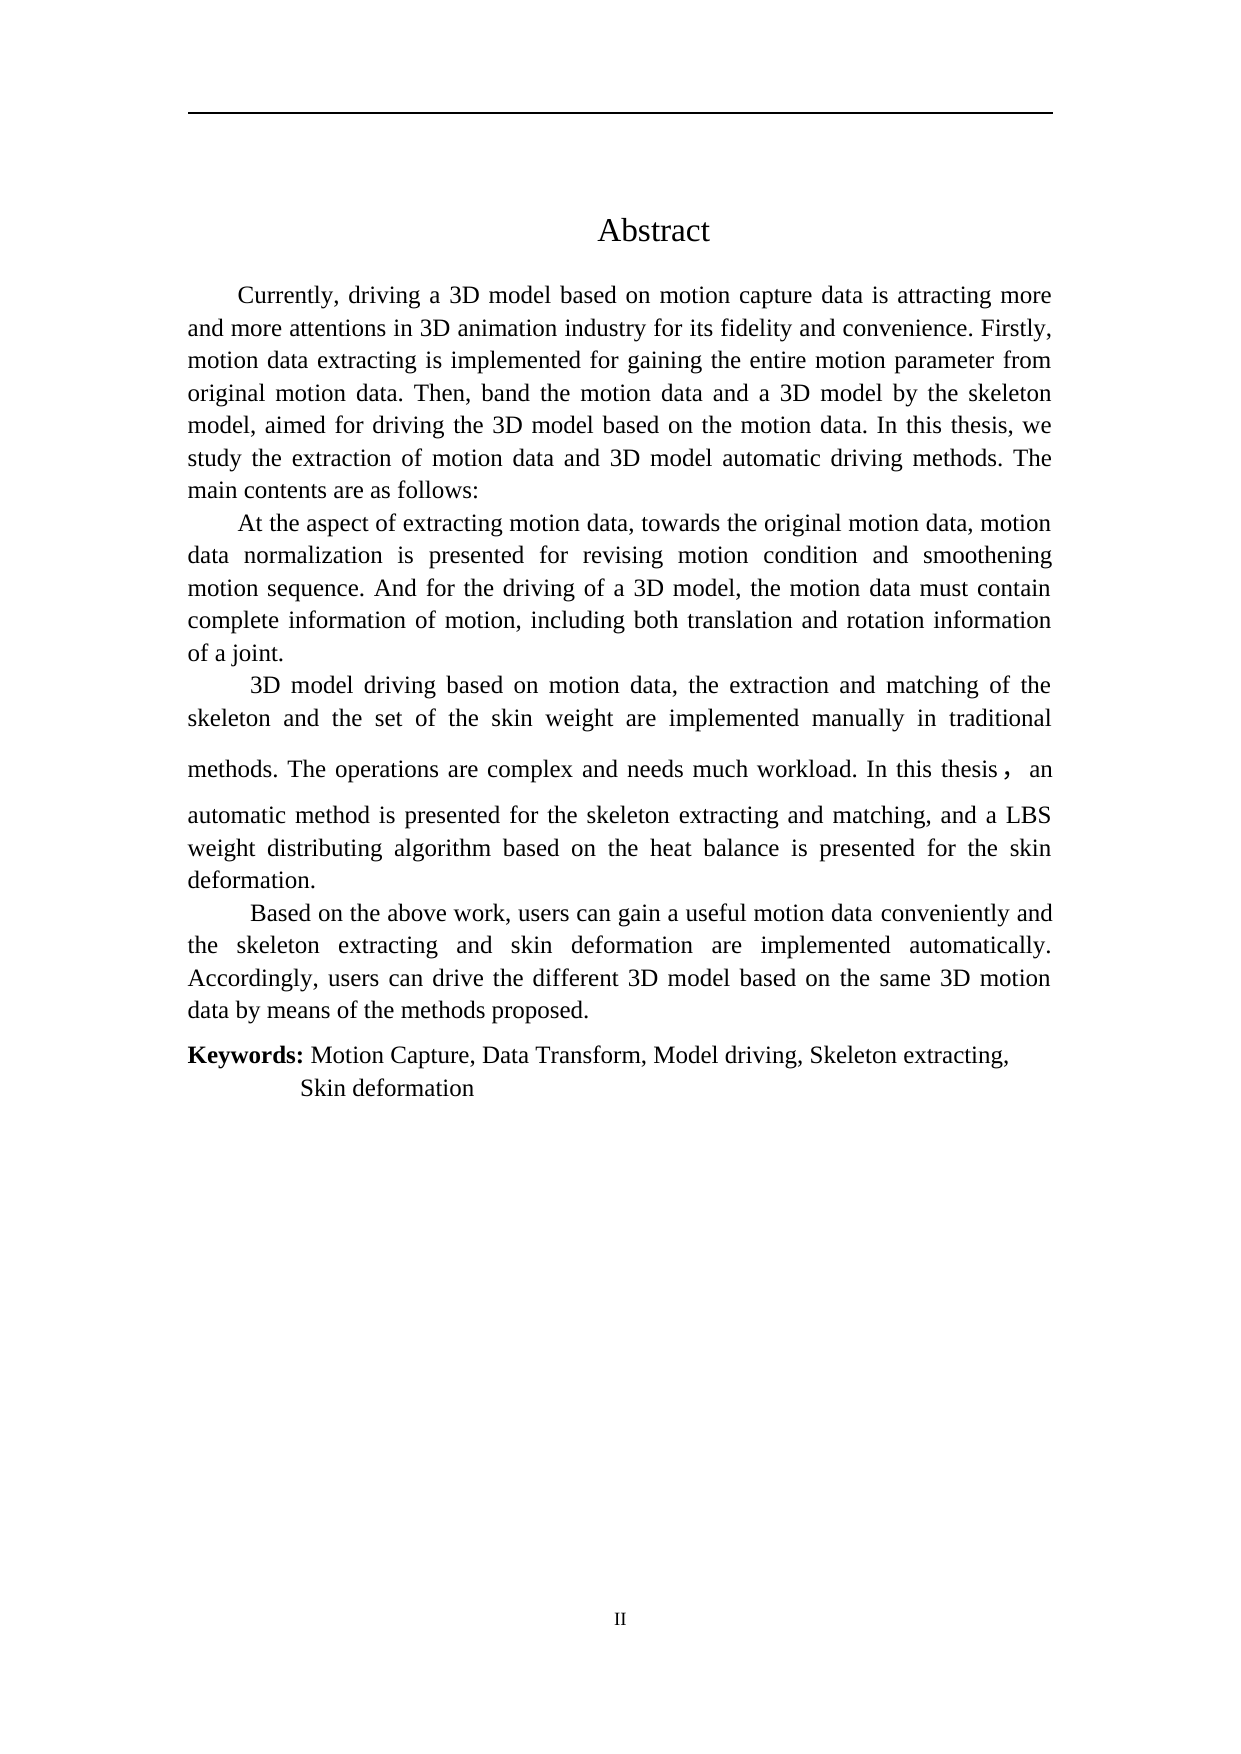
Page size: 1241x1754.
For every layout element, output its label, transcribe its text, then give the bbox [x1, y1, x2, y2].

text 3D model driving based on motion data, the extraction and matching of the skeleton and the set of the skin weight are implemented manually in traditional methods. The operations are complex and needs much workload. In this thesis，an automatic method is presented for the skeleton extracting and matching, and a LBS weight distributing algorithm based on the heat balance is presented for the skin deformation. [187, 669, 1053, 896]
text Based on the above work, users can gain a useful motion data conveniently and the skeleton extracting and skin deformation are implemented automatically. Accordingly, users can drive the different 3D model based on the same 3D motion data by means of the methods proposed. [187, 896, 1053, 1026]
text Keywords: Motion Capture, Data Transform, Model driving, Skeleton extracting, Skin deformation [187, 1039, 1053, 1104]
text At the aspect of extracting motion data, towards the original motion data, motion data normalization is presented for revising motion condition and smoothening motion sequence. And for the driving of a 3D model, the motion data must contain complete information of motion, including both translation and rotation information of a joint. [187, 506, 1053, 669]
subtitle Abstract [187, 197, 1053, 262]
text Currently, driving a 3D model based on motion capture data is attracting more and more attentions in 3D animation industry for its fidelity and convenience. Firstly, motion data extracting is implemented for gaining the entire motion parameter from original motion data. Then, band the motion data and a 3D model by the skeleton model, aimed for driving the 3D model based on the motion data. In this thesis, we study the extraction of motion data and 3D model automatic driving methods. The main contents are as follows: [187, 279, 1053, 506]
